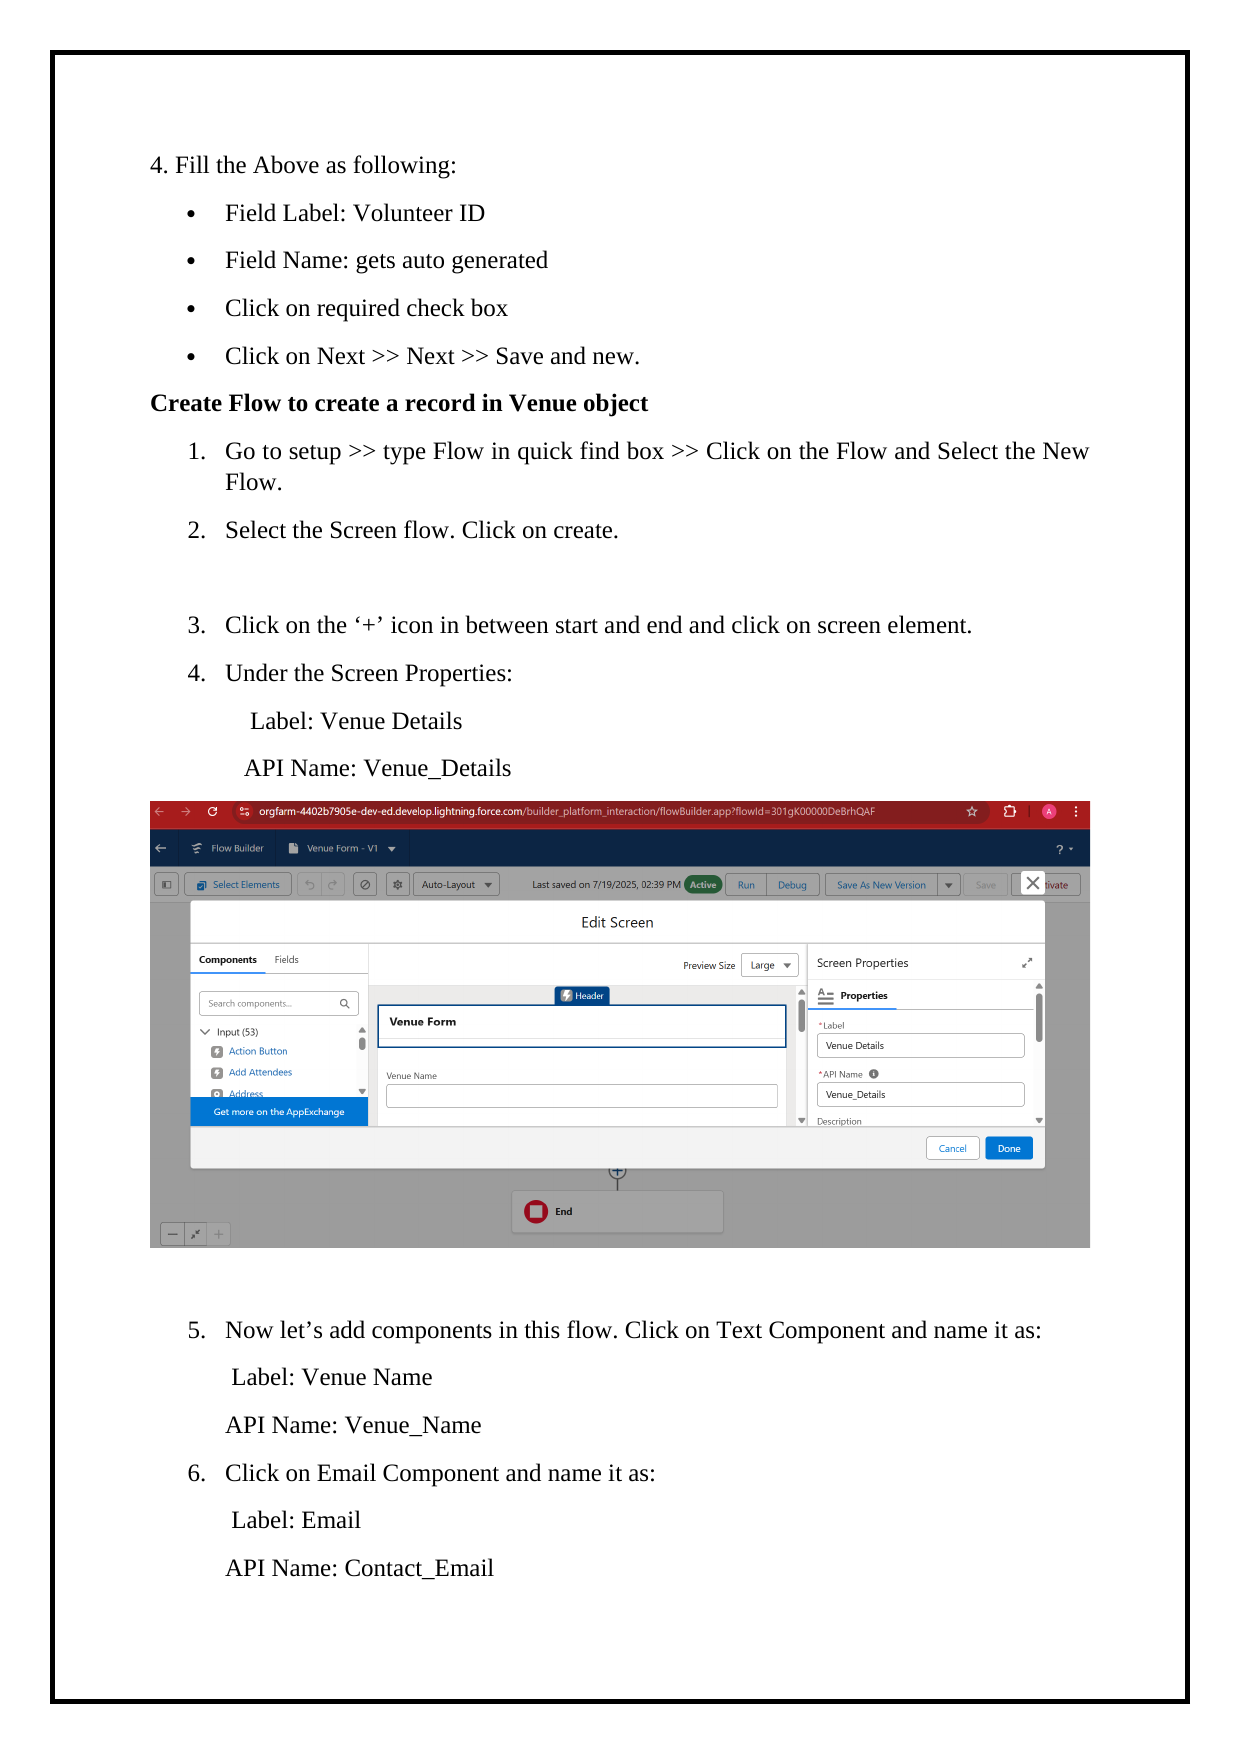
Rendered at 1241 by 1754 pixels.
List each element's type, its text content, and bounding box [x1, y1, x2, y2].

list Now let’s add components in this flow. Click on Text Component and name it as: [187, 1315, 1090, 1343]
text API Name: Contact_Email [150, 1553, 1090, 1582]
list Under the Screen Properties: [187, 658, 1090, 687]
list Select the Screen flow. Click on create. [187, 515, 1090, 544]
text API Name: Venue_Details [150, 753, 1090, 782]
list Click on required check box [187, 293, 1090, 322]
text Create Flow to create a record in Venue object [150, 388, 1090, 417]
text API Name: Venue_Name [150, 1410, 1090, 1439]
list Click on Next >> Next >> Save and new. [187, 341, 1090, 369]
list Click on the ‘+’ icon in between start and end and click on screen element. [187, 610, 1090, 639]
list Field Label: Volunteer ID [187, 198, 1090, 226]
text 4. Fill the Above as following: [150, 150, 1090, 179]
list Field Name: gets auto generated [187, 245, 1090, 274]
picture [150, 801, 1091, 1248]
text Label: Venue Details [150, 706, 1090, 734]
list Click on Email Component and name it as: [187, 1458, 1090, 1487]
text Label: Email [150, 1506, 1090, 1534]
text Label: Venue Name [150, 1362, 1090, 1391]
list Go to setup >> type Flow in quick find box >> Click on the Flow and Select the New Flow. [187, 436, 1090, 496]
